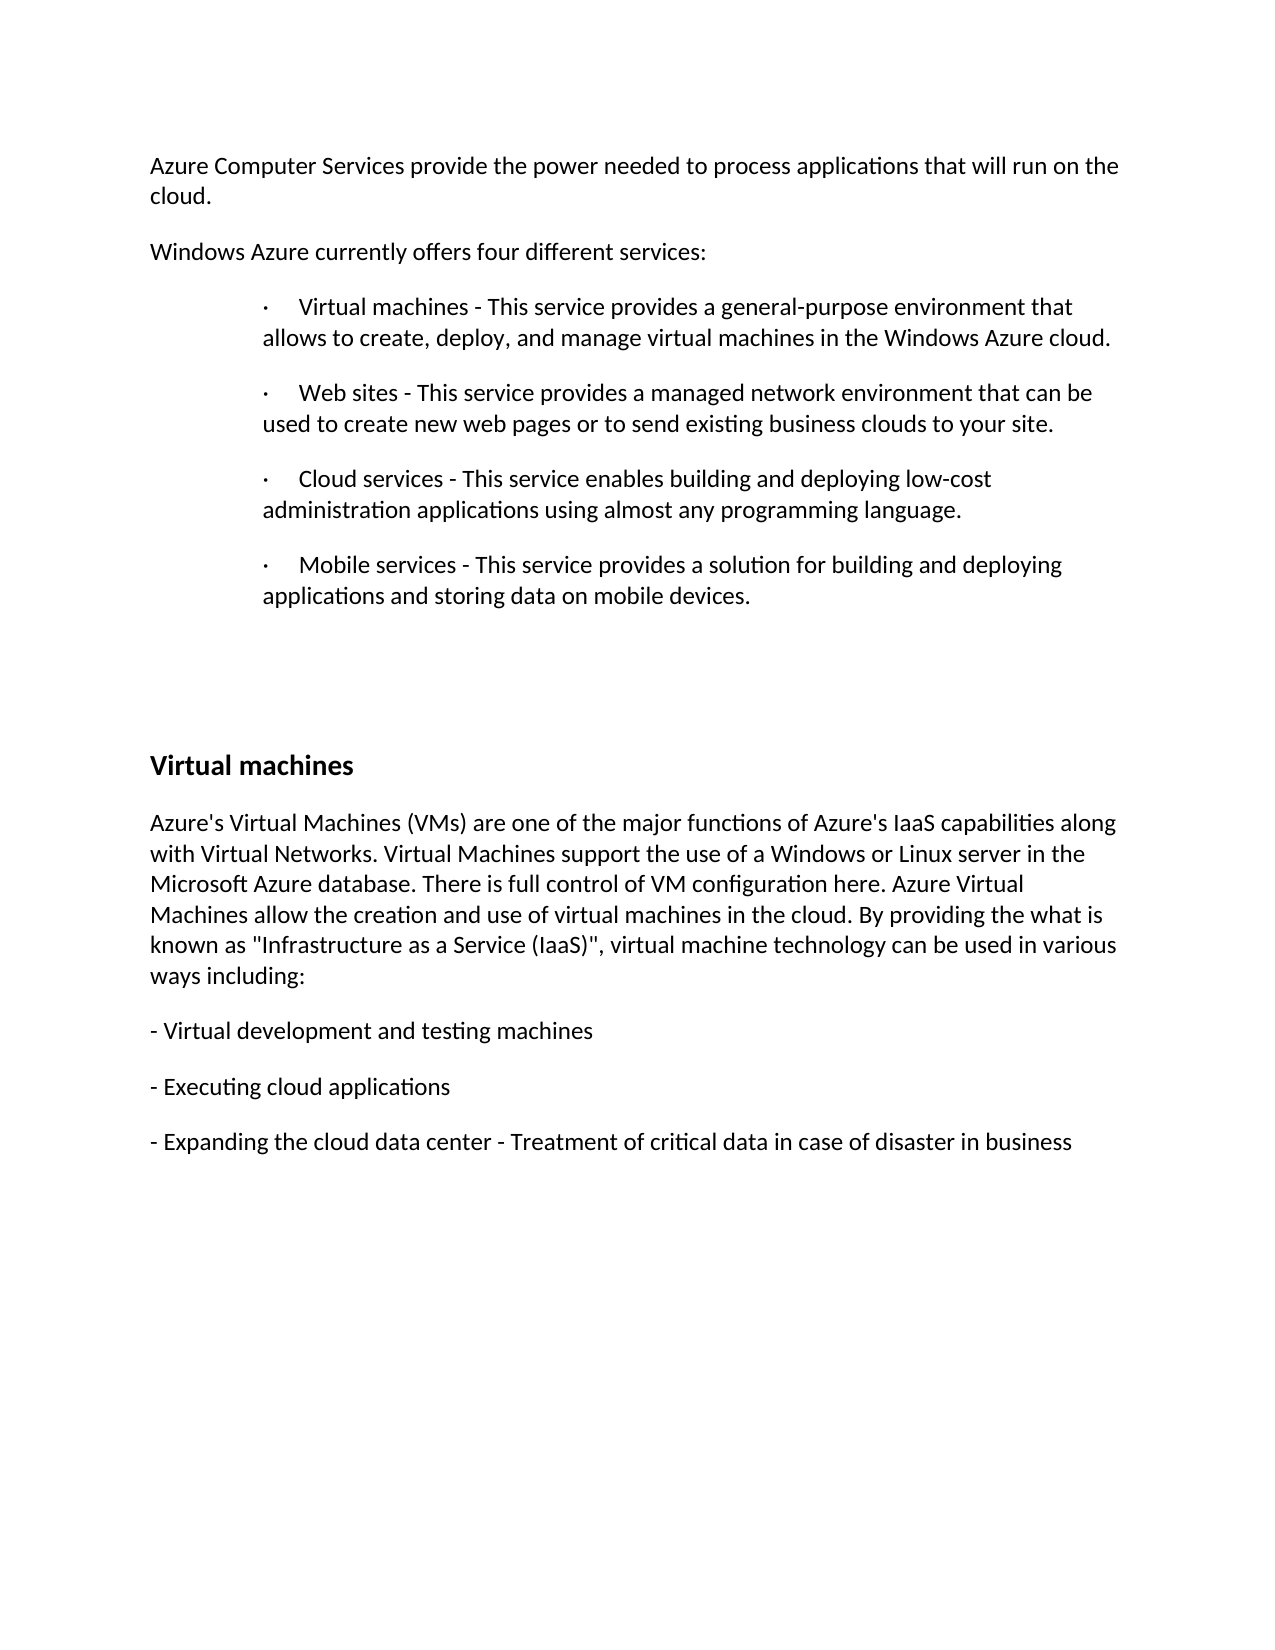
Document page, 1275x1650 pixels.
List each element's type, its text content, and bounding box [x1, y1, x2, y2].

text - Virtual development and testing machines [150, 1016, 1125, 1046]
text Virtual machines [150, 747, 1125, 782]
text - Executing cloud applications [150, 1071, 1125, 1102]
text · Virtual machines - This service provides a general-purpose environment that allows to create, deploy, and manage virtual machines in the Windows Azure cloud. [262, 292, 1125, 353]
text · Web sites - This service provides a managed network environment that can be used to create new web pages or to send existing business clouds to your site. [262, 378, 1125, 439]
text Azure's Virtual Machines (VMs) are one of the major functions of Azure's IaaS capabilities along with Virtual Networks. Virtual Machines support the use of a Windows or Linux server in the Microsoft Azure database. There is full control of VM configuration here. Azure Virtual Machines allow the creation and use of virtual machines in the cloud. By providing the what is known as "Infrastructure as a Service (IaaS)", virtual machine technology can be used in various ways including: [150, 807, 1125, 991]
text Azure Computer Services provide the power needed to process applications that will run on the cloud. [150, 150, 1125, 211]
text - Expanding the cloud data center - Treatment of critical data in case of disaster in business [150, 1127, 1125, 1157]
text Windows Azure currently offers four different services: [150, 236, 1125, 267]
text · Mobile services - This service provides a solution for building and deploying applications and storing data on mobile devices. [262, 550, 1125, 611]
text · Cloud services - This service enables building and deploying low-cost administration applications using almost any programming language. [262, 464, 1125, 525]
